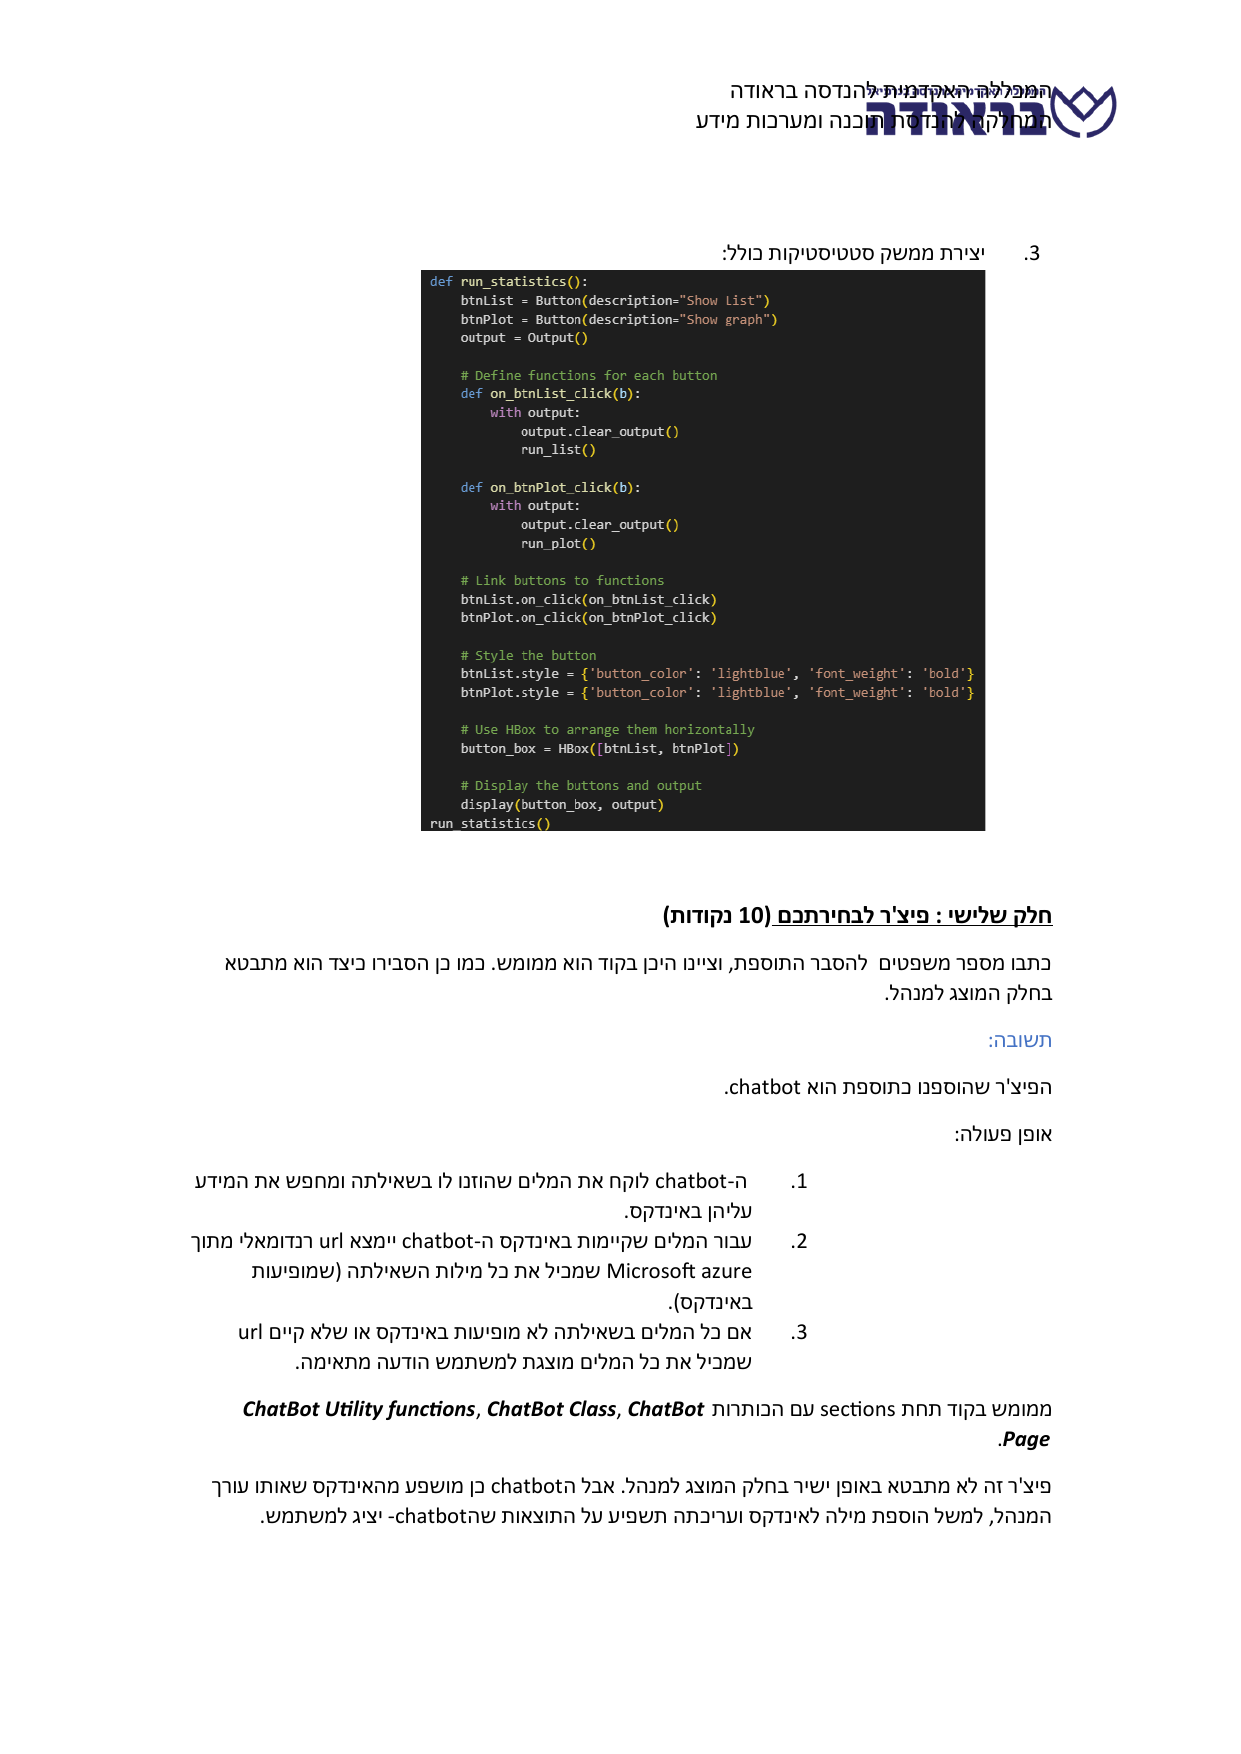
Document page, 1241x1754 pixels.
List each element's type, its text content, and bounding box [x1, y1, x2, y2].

text תשובה: [187, 1025, 1053, 1053]
text אופן פעולה: [187, 1119, 1053, 1147]
picture [421, 270, 986, 831]
list יצירת ממשק סטטיסטיקות כולל: [187, 238, 1023, 266]
text חלק שלישי : פיצ'ר לבחירתכם (10 נקודות) [187, 899, 1053, 929]
picture [858, 79, 1123, 143]
text פיצ'ר זה לא מתבטא באופן ישיר בחלק המוצג למנהל. אבל הchatbot כן מושפע מהאינדקס שאותו עורך המנהל, למשל הוספת מילה לאינדקס ועריכתה תשפיע על התוצאות שהchatbot- יציג למשתמש. [187, 1471, 1053, 1529]
text הפיצ'ר שהוספנו כתוספת הוא chatbot. [187, 1072, 1053, 1100]
list עבור המלים שקיימות באינדקס ה-chatbot יימצא url רנדומאלי מתוך Microsoft azure שמכיל את כל מילות השאילתה (שמופיעות באינדקס). [187, 1226, 790, 1315]
list אם כל המלים בשאילתה לא מופיעות באינדקס או שלא קיים url שמכיל את כל המלים מוצגת למשתמש הודעה מתאימה. [187, 1317, 790, 1375]
text ממומש בקוד תחת sections עם הכותרות ChatBot Utility functions, ChatBot Class, ChatBot Page. [187, 1394, 1053, 1452]
list ה-chatbot לוקח את המלים שהוזנו לו בשאילתה ומחפש את המידע עליהן באינדקס. [187, 1166, 790, 1224]
text כתבו מספר משפטים להסבר התוספת, וציינו היכן בקוד הוא ממומש. כמו כן הסבירו כיצד הוא מתבטא בחלק המוצג למנהל. [187, 948, 1053, 1007]
